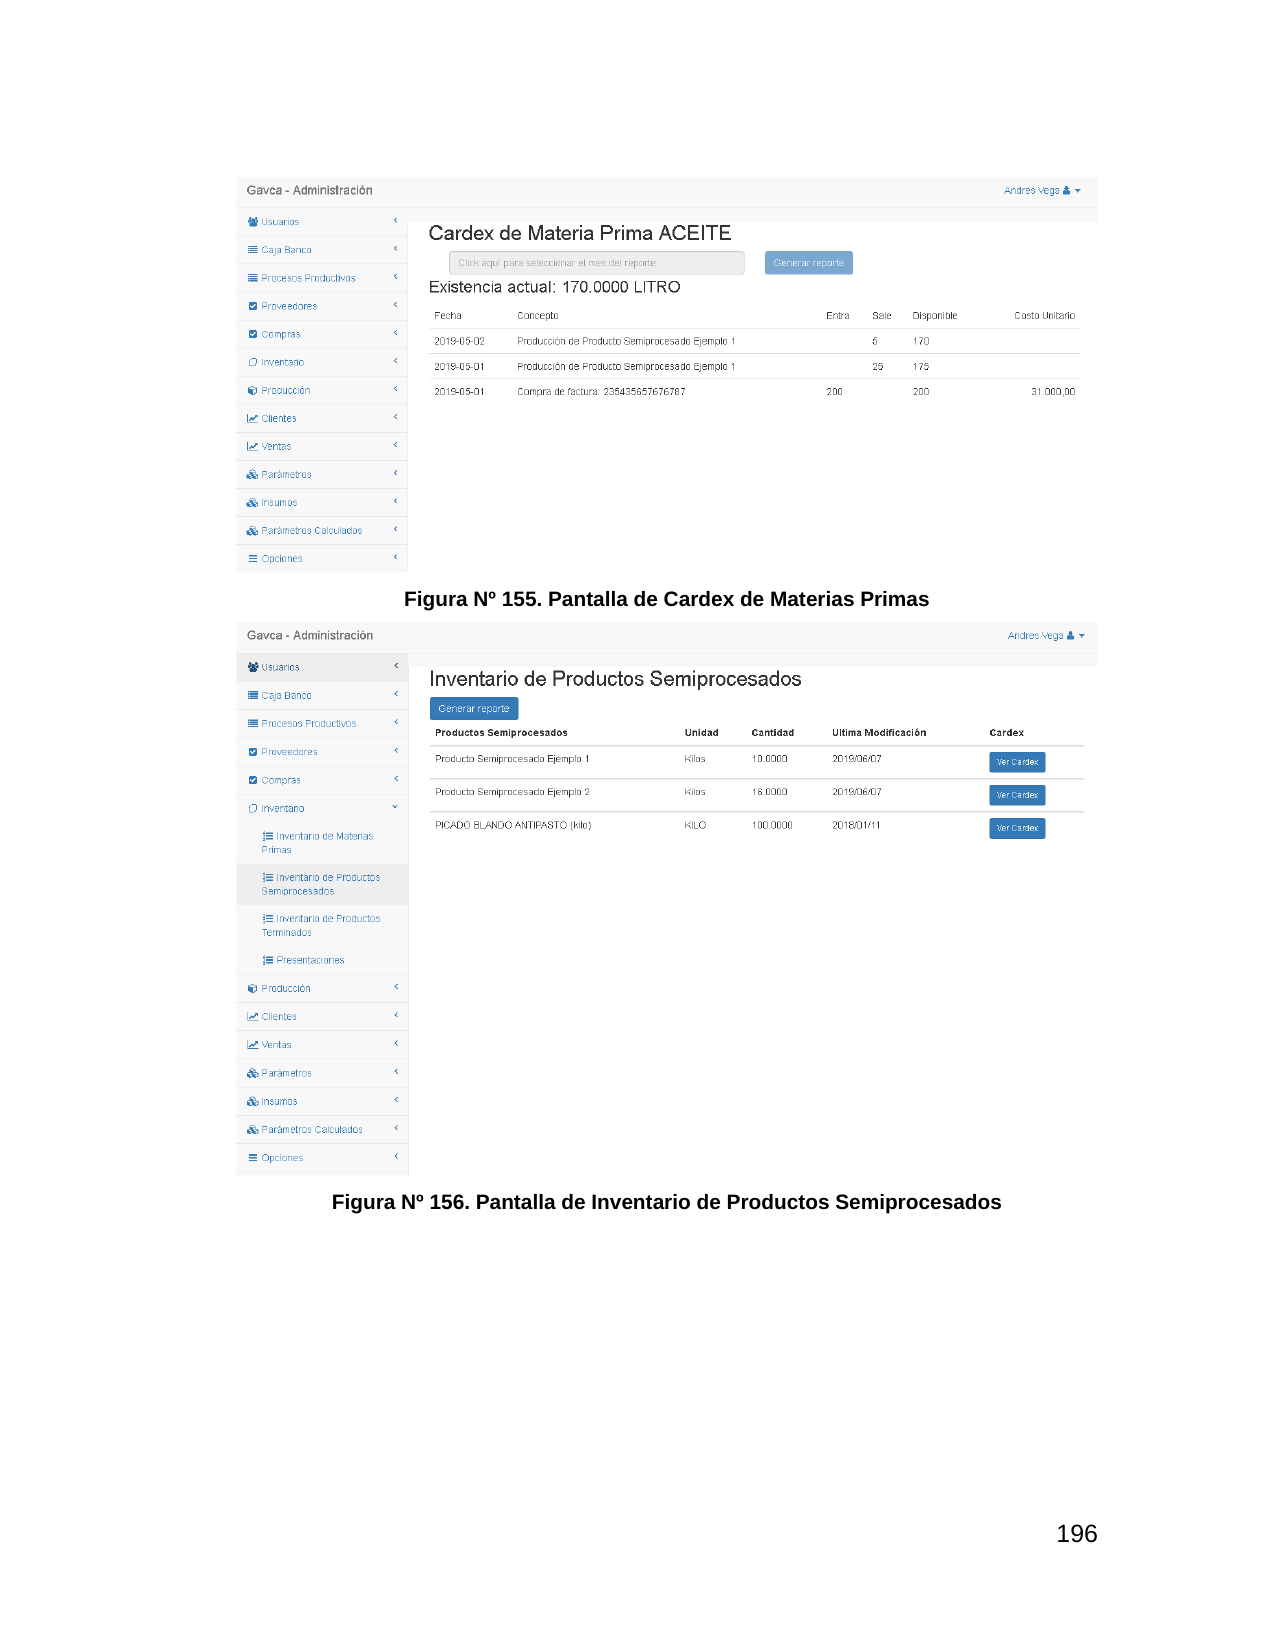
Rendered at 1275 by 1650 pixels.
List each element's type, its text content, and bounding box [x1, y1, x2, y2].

text Figura Nº 156. Pantalla de Inventario de Productos Semiprocesados [236, 1189, 1098, 1213]
text Figura Nº 155. Pantalla de Cardex de Materias Primas [236, 586, 1098, 610]
picture [236, 622, 1098, 1176]
picture [236, 177, 1098, 572]
